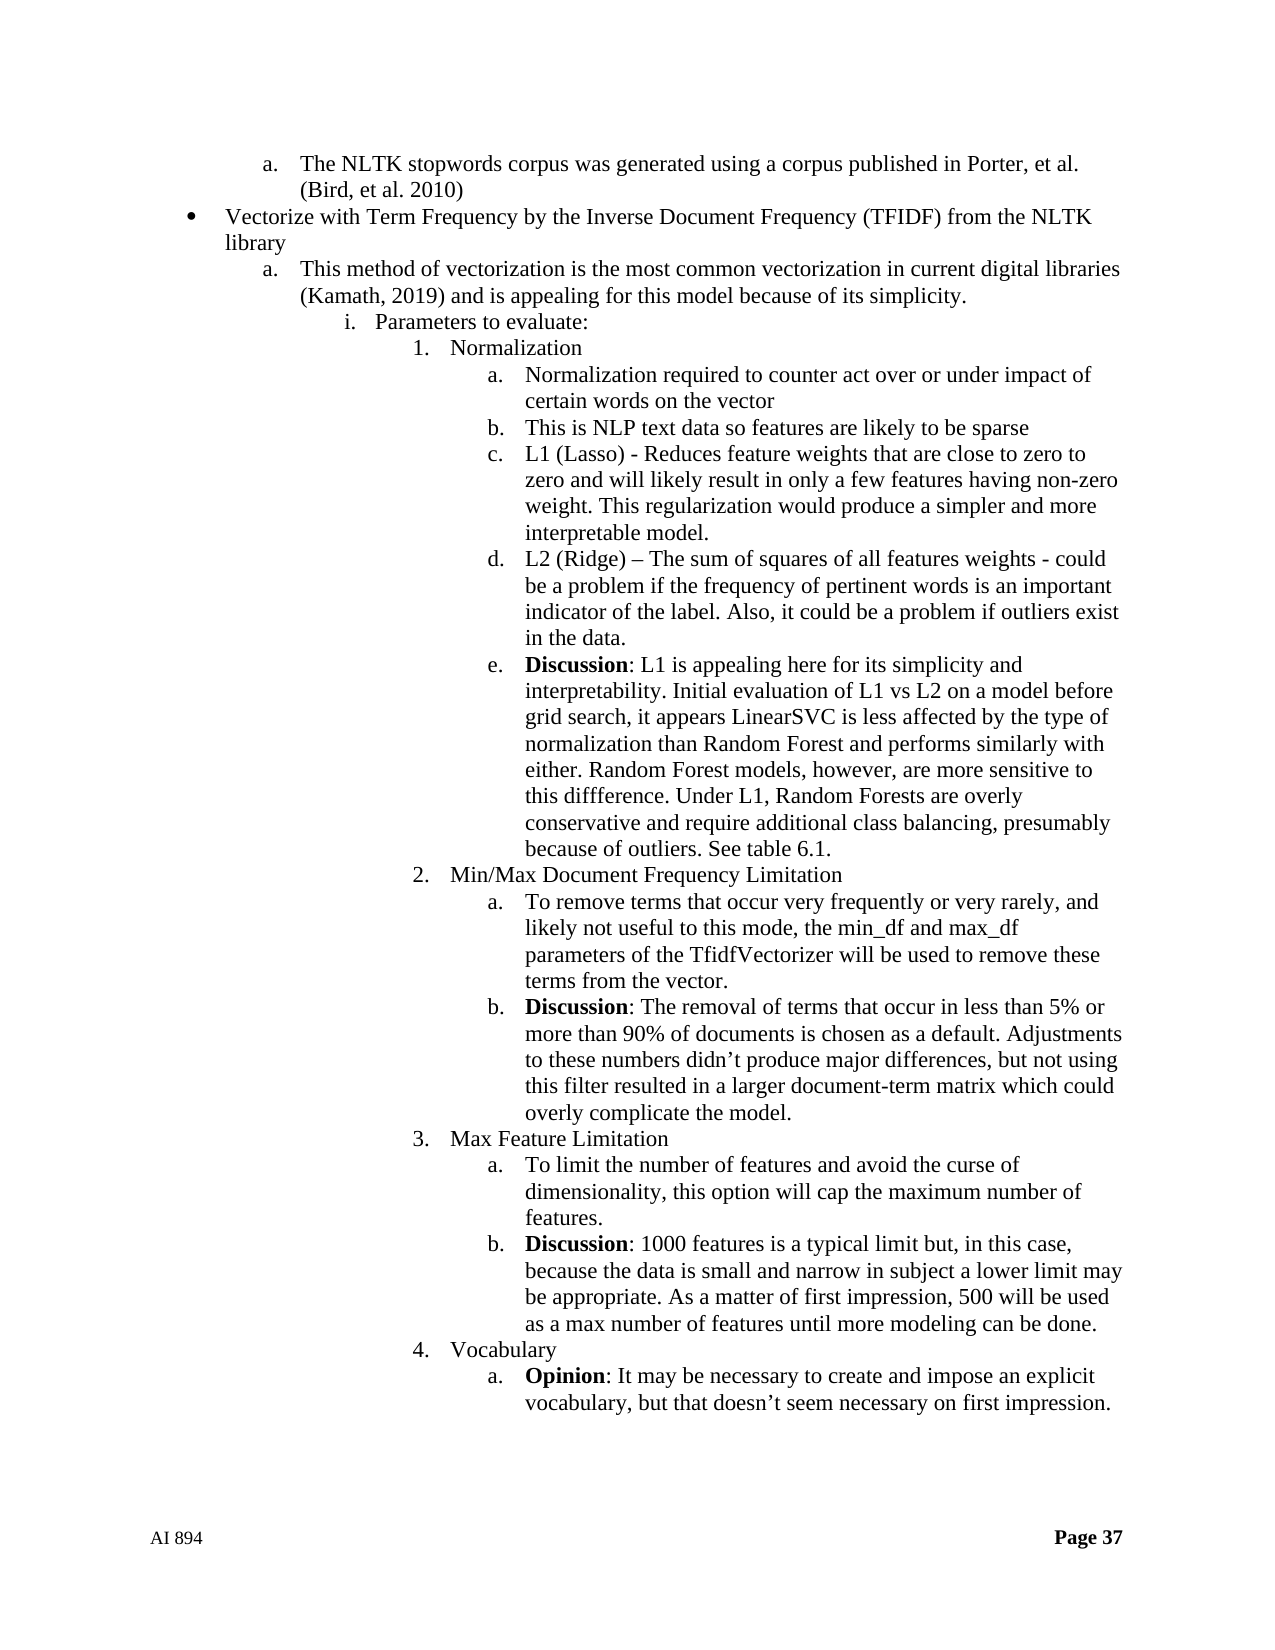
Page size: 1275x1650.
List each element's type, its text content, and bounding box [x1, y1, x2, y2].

list Normalization required to counter act over or under impact of certain words on the vector [487, 361, 1125, 413]
list L2 (Ridge) – The sum of squares of all features weights - could be a problem if the frequency of pertinent words is an important indicator of the label. Also, it could be a problem if outliers exist in the data. [487, 545, 1125, 651]
list Discussion: L1 is appealing here for its simplicity and interpretability. Initial evaluation of L1 vs L2 on a model before grid search, it appears LinearSVC is less affected by the type of normalization than Random Forest and performs similarly with either. Random Forest models, however, are more sensitive to this diffference. Under L1, Random Forests are overly conservative and require additional class balancing, presumably because of outliers. See table 6.1. [487, 651, 1125, 862]
list Vocabulary [412, 1336, 1125, 1362]
list This is NLP text data so features are likely to be sparse [487, 413, 1125, 440]
list Discussion: The removal of terms that occur in less than 5% or more than 90% of documents is chosen as a default. Adjustments to these numbers didn’t produce major differences, but not using this filter resulted in a larger document-term matrix which could overly complicate the model. [487, 993, 1125, 1125]
list L1 (Lasso) - Reduces feature weights that are close to zero to zero and will likely result in only a few features having non-zero weight. This regularization would produce a simpler and more interpretable model. [487, 440, 1125, 545]
list To remove terms that occur very frequently or very rarely, and likely not useful to this mode, the min_df and max_df parameters of the TfidfVectorizer will be used to remove these terms from the vector. [487, 888, 1125, 993]
list This method of vectorization is the most common vectorization in current digital libraries (Kamath, 2019) and is appealing for this model because of its simplicity. [262, 255, 1125, 308]
list Parameters to evaluate: [356, 308, 1125, 334]
list Opinion: It may be necessary to create and impose an explicit vocabulary, but that doesn’t seem necessary on first impression. [487, 1362, 1125, 1415]
list To limit the number of features and avoid the curse of dimensionality, this option will cap the maximum number of features. [487, 1151, 1125, 1231]
list The NLTK stopwords corpus was generated using a corpus published in Porter, et al. (Bird, et al. 2010) [262, 150, 1125, 203]
list Vectorize with Term Frequency by the Inverse Document Frequency (TFIDF) from the NLTK library [187, 203, 1125, 255]
list Discussion: 1000 features is a typical limit but, in this case, because the data is small and narrow in subject a lower limit may be appropriate. As a matter of first impression, 500 will be used as a max number of features until more modeling can be done. [487, 1231, 1125, 1336]
list Max Feature Limitation [412, 1125, 1125, 1151]
list Min/Max Document Frequency Limitation [412, 862, 1125, 888]
list Normalization [412, 334, 1125, 361]
